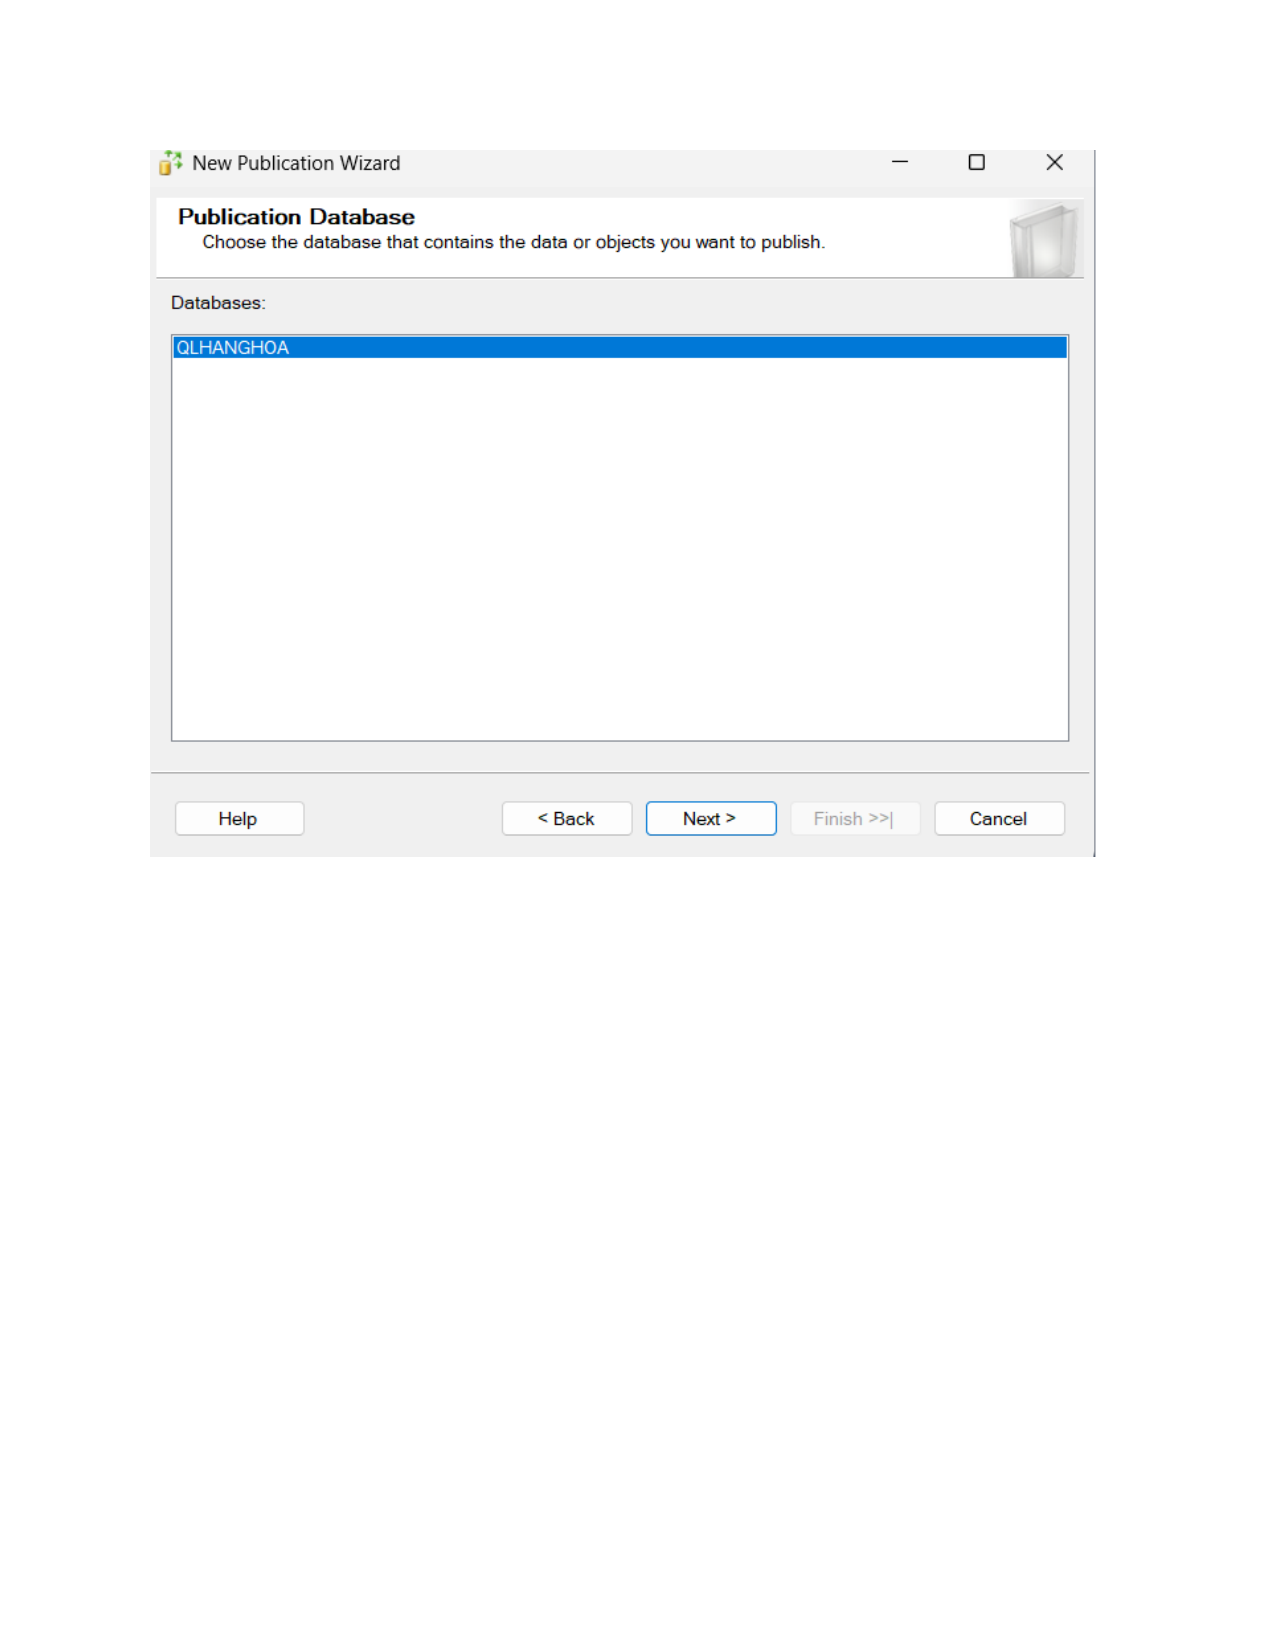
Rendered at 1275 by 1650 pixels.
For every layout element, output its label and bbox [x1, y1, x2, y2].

picture [150, 150, 1096, 857]
